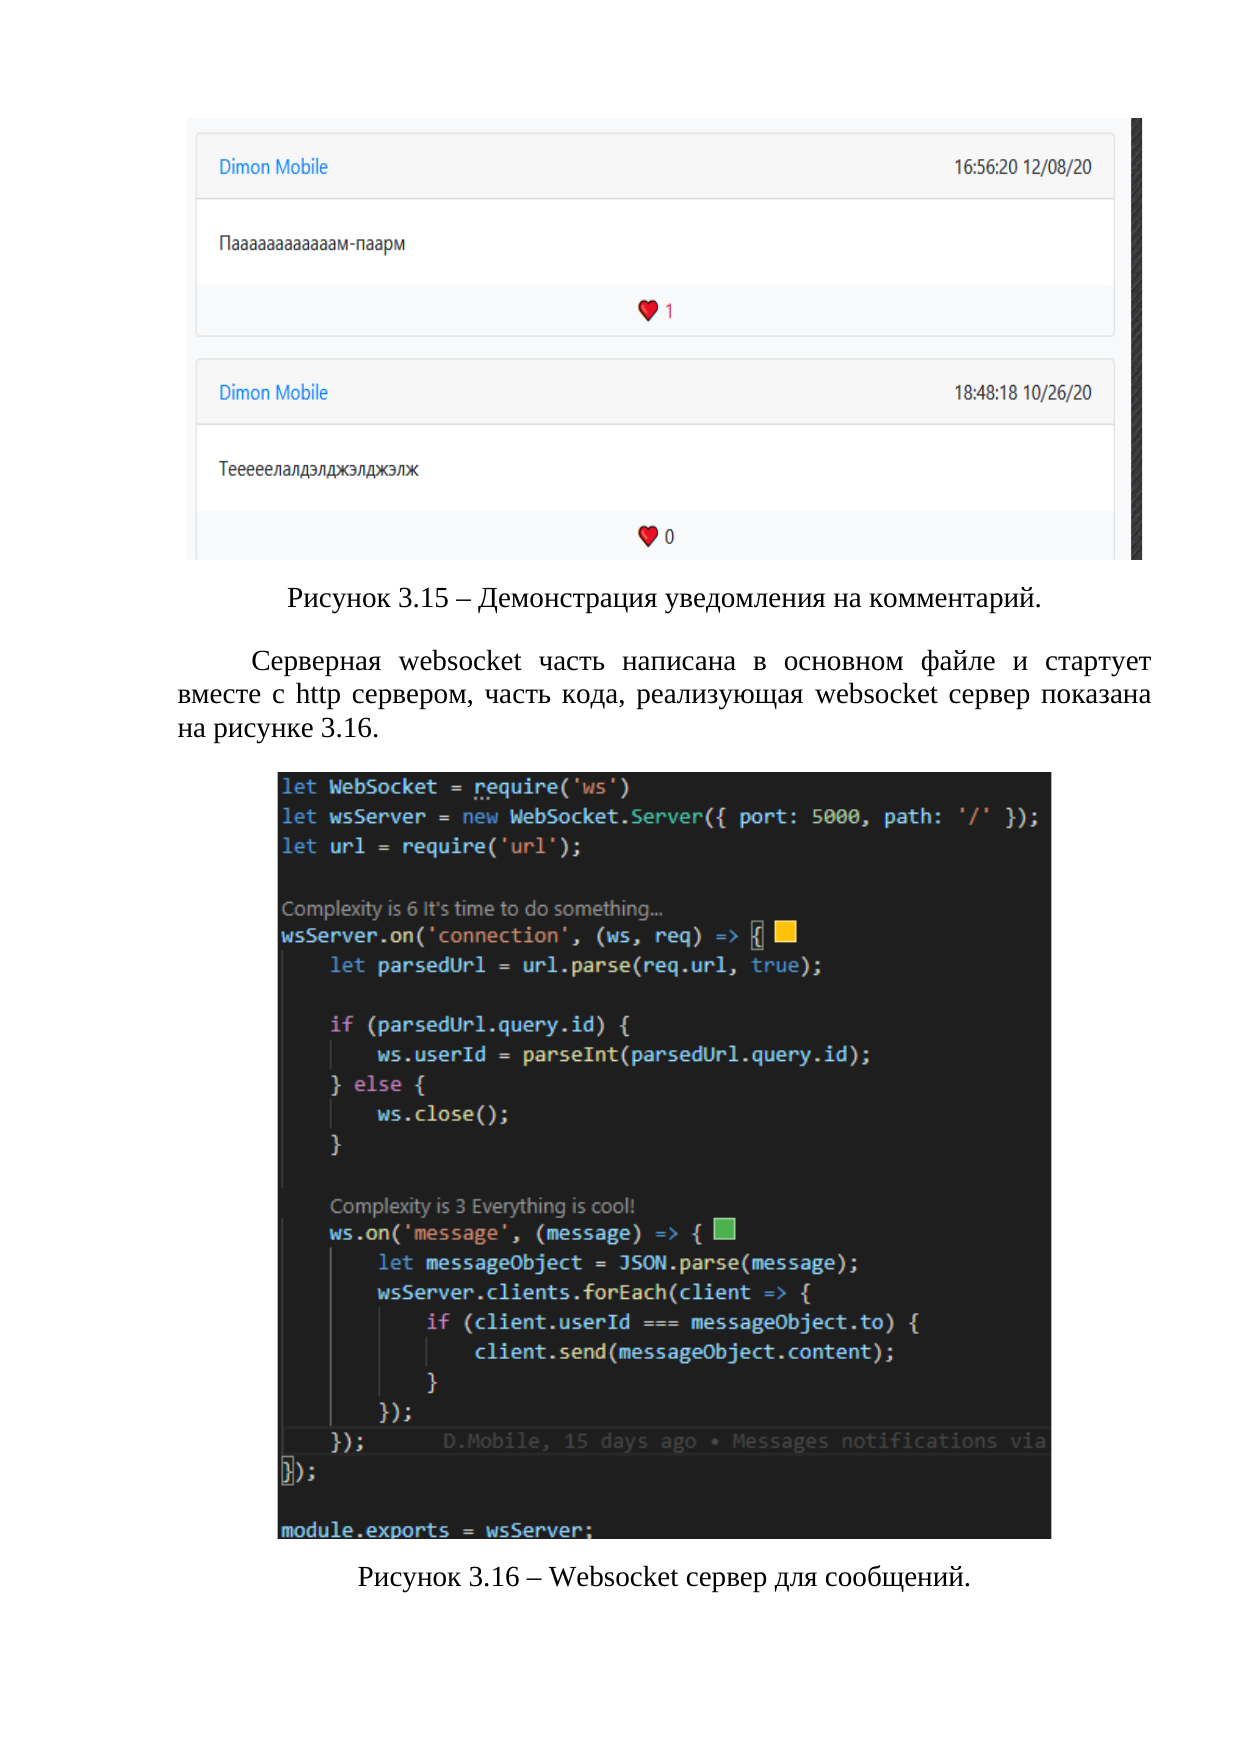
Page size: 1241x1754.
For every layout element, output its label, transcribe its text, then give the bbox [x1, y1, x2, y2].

picture [277, 772, 1052, 1539]
picture [186, 118, 1143, 560]
text Рисунок 3.15 – Демонстрация уведомления на комментарий. [177, 580, 1152, 614]
text Рисунок 3.16 – Websocket сервер для сообщений. [177, 1559, 1152, 1593]
text Серверная websocket часть написана в основном файле и стартует вместе с http сервером, часть кода, реализующая websocket сервер показана на рисунке 3.16. [177, 643, 1152, 744]
